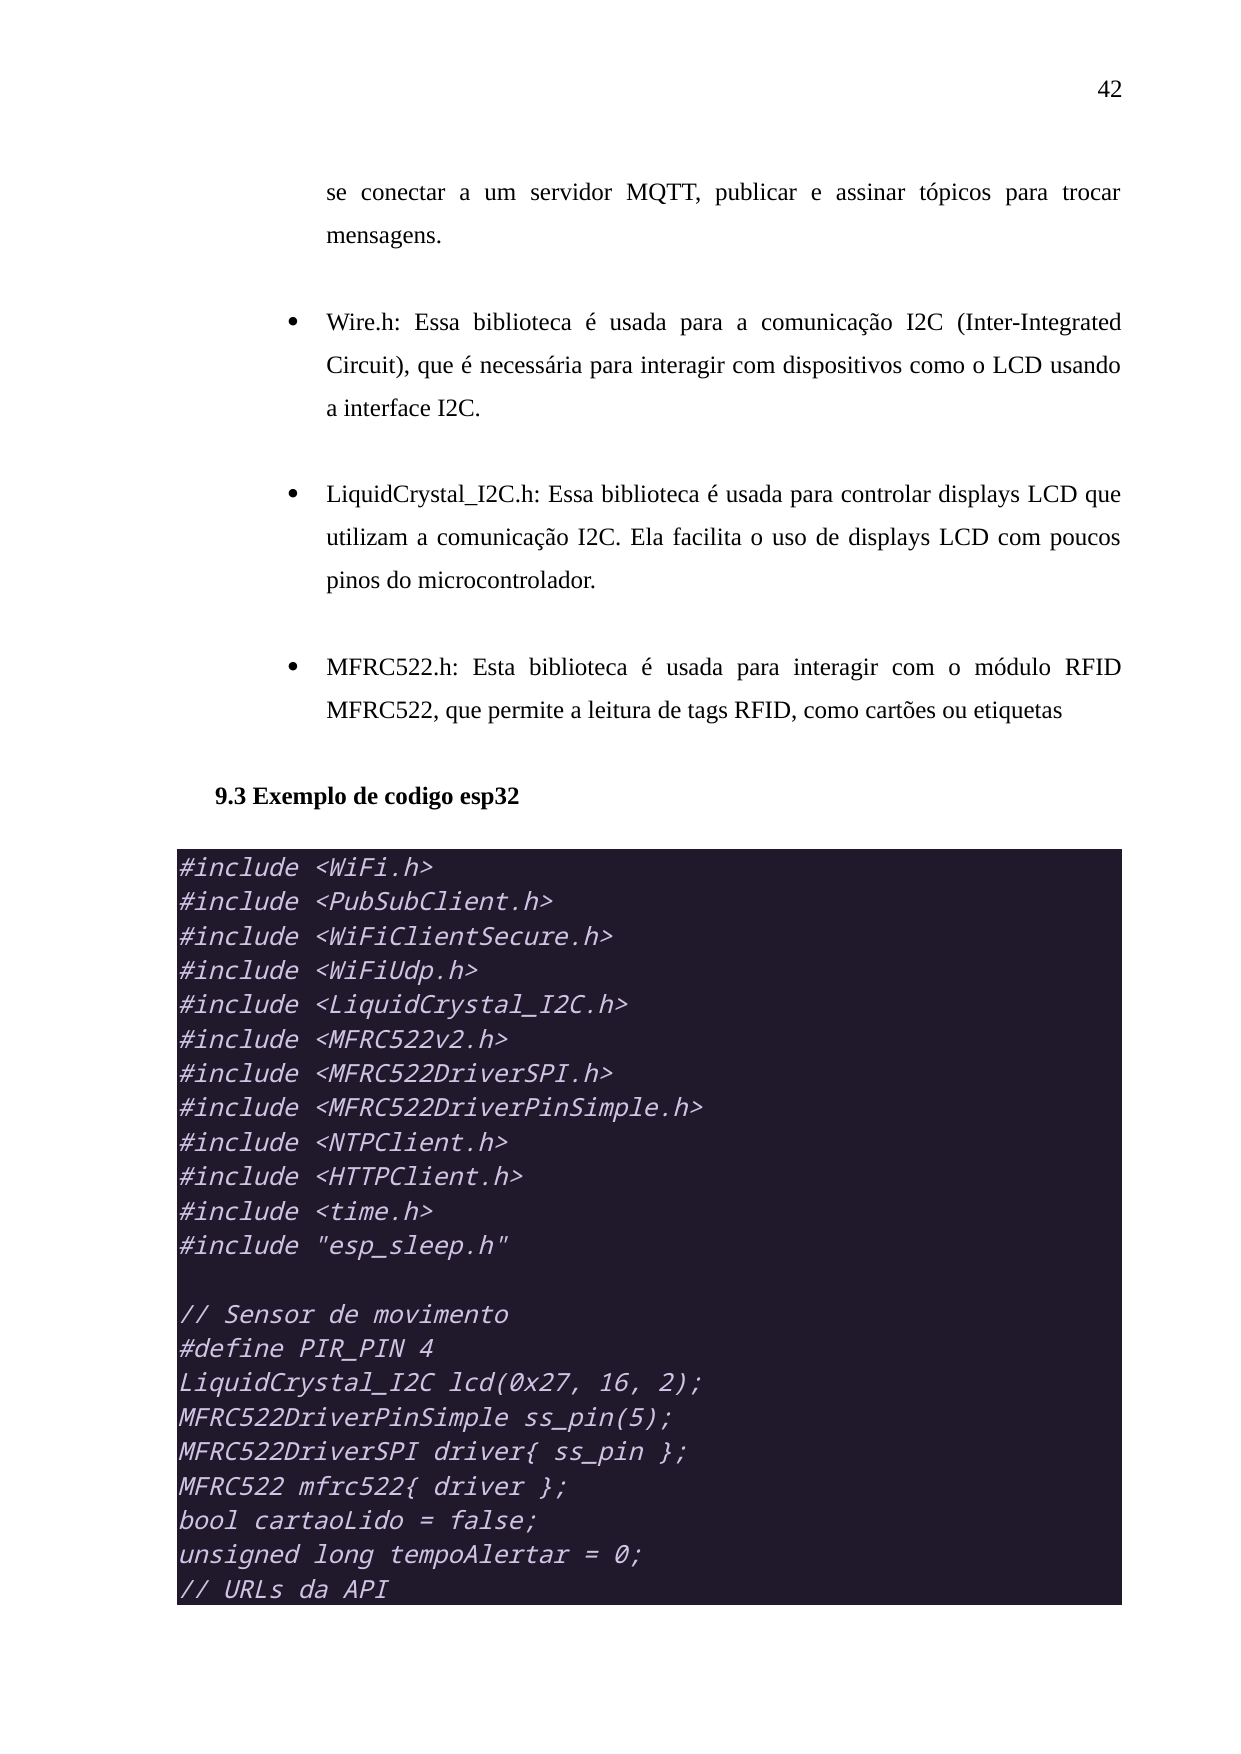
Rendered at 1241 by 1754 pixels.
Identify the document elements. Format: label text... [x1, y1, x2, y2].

list Wire.h: Essa biblioteca é usada para a comunicação I2C (Inter-Integrated Circuit), que é necessária para interagir com dispositivos como o LCD usando a interface I2C. [288, 307, 1122, 422]
text #include <LiquidCrystal_I2C.h> [177, 987, 1122, 1021]
text LiquidCrystal_I2C lcd(0x27, 16, 2); [177, 1365, 1122, 1399]
text #include <NTPClient.h> [177, 1124, 1122, 1158]
text #include <WiFiUdp.h> [177, 952, 1122, 987]
text #include <MFRC522DriverSPI.h> [177, 1055, 1122, 1090]
text MFRC522DriverPinSimple ss_pin(5); [177, 1399, 1122, 1433]
text #include <HTTPClient.h> [177, 1158, 1122, 1193]
text MFRC522DriverSPI driver{ ss_pin }; [177, 1433, 1122, 1468]
text #include "esp_sleep.h" [177, 1227, 1122, 1262]
text // Sensor de movimento [177, 1296, 1122, 1330]
text #define PIR_PIN 4 [177, 1330, 1122, 1365]
list LiquidCrystal_I2C.h: Essa biblioteca é usada para controlar displays LCD que utilizam a comunicação I2C. Ela facilita o uso de displays LCD com poucos pinos do microcontrolador. [288, 479, 1122, 594]
text bool cartaoLido = false; [177, 1502, 1122, 1537]
text #include <MFRC522v2.h> [177, 1021, 1122, 1055]
text unsigned long tempoAlertar = 0; [177, 1537, 1122, 1571]
text // URLs da API [177, 1571, 1122, 1605]
list MFRC522.h: Esta biblioteca é usada para interagir com o módulo RFID MFRC522, que permite a leitura de tags RFID, como cartões ou etiquetas [288, 652, 1122, 723]
text MFRC522 mfrc522{ driver }; [177, 1468, 1122, 1502]
text #include <MFRC522DriverPinSimple.h> [177, 1090, 1122, 1124]
subtitle 9.3 Exemplo de codigo esp32 [215, 781, 1122, 810]
text #include <WiFiClientSecure.h> [177, 918, 1122, 952]
text #include <PubSubClient.h> [177, 883, 1122, 918]
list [288, 177, 1122, 249]
text #include <time.h> [177, 1193, 1122, 1227]
text #include <WiFi.h> [177, 849, 1122, 883]
